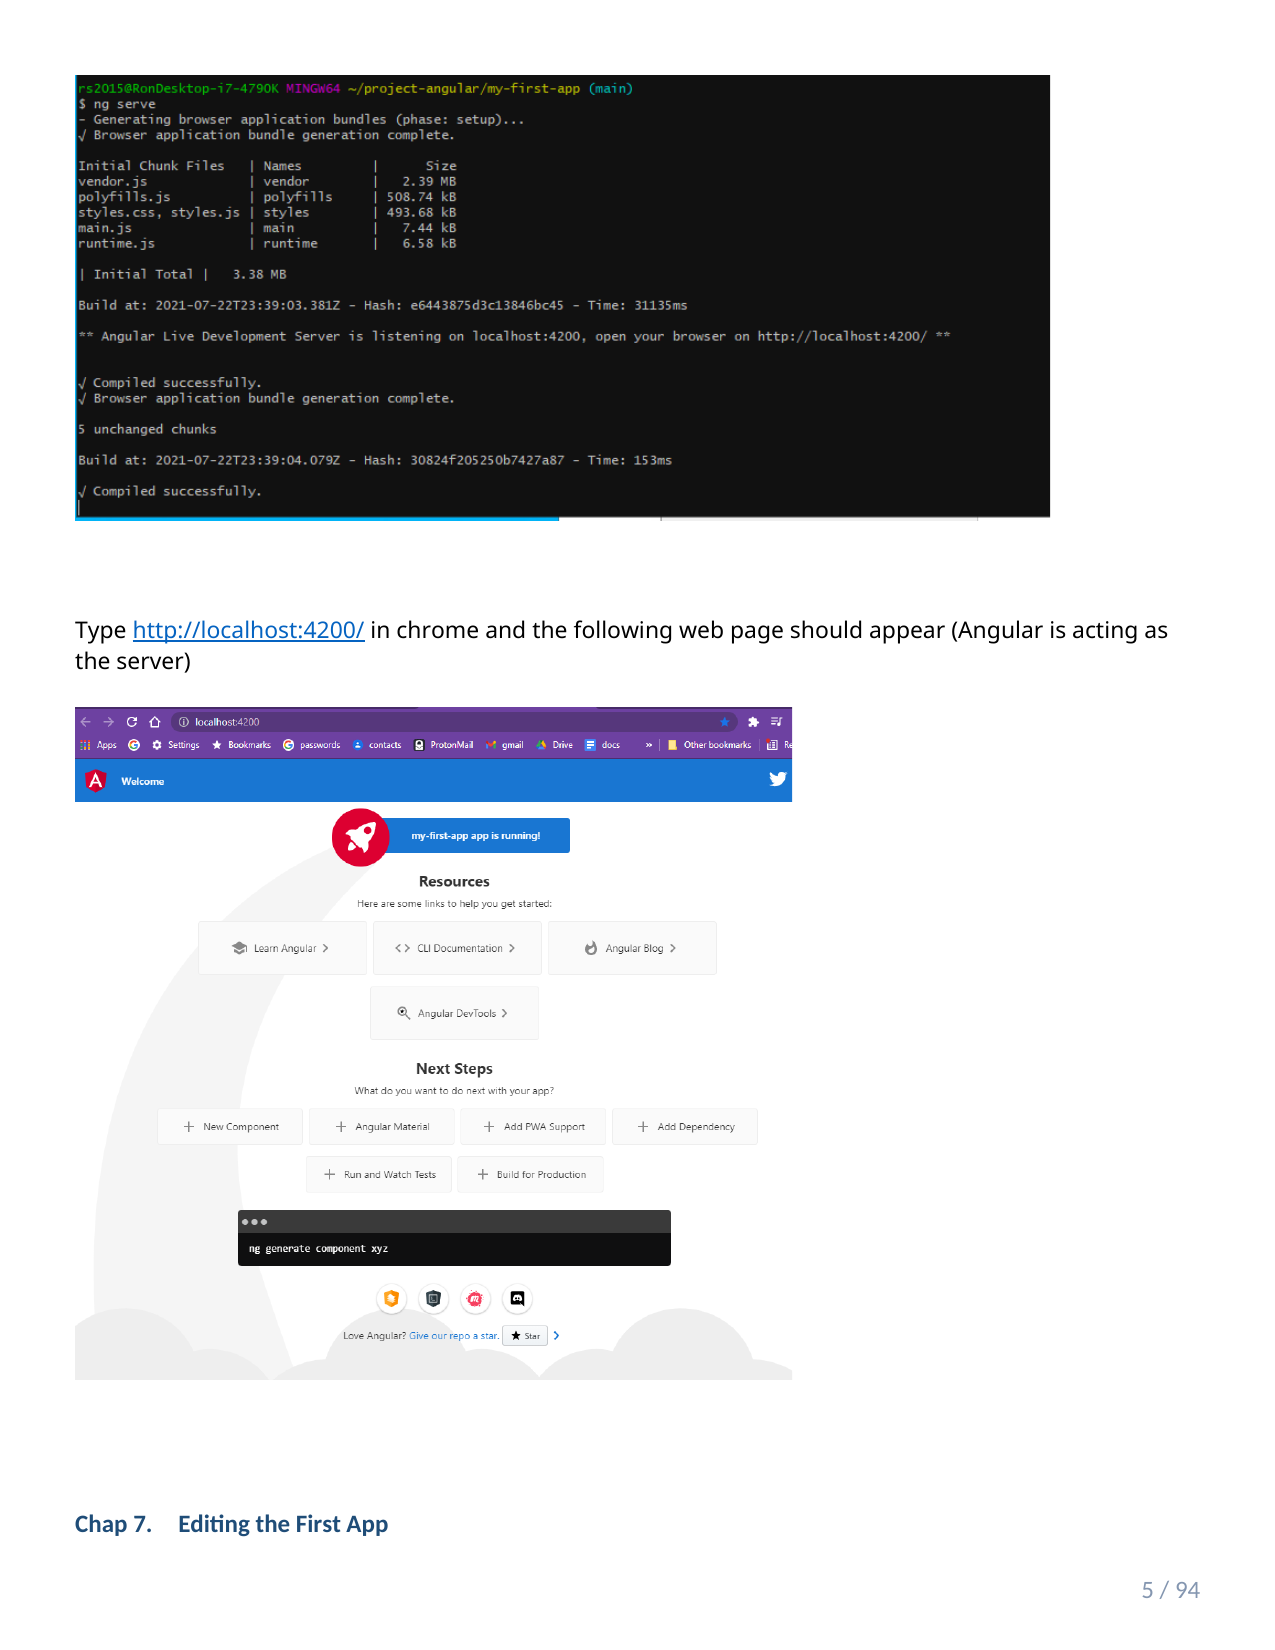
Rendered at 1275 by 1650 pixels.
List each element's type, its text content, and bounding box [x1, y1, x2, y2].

picture [75, 707, 793, 1380]
picture [77, 75, 1050, 521]
subtitle Editing the First App [75, 1508, 1200, 1539]
text Type http://localhost:4200/ in chrome and the following web page should appear (Angular is acting as the server) [75, 614, 1200, 676]
